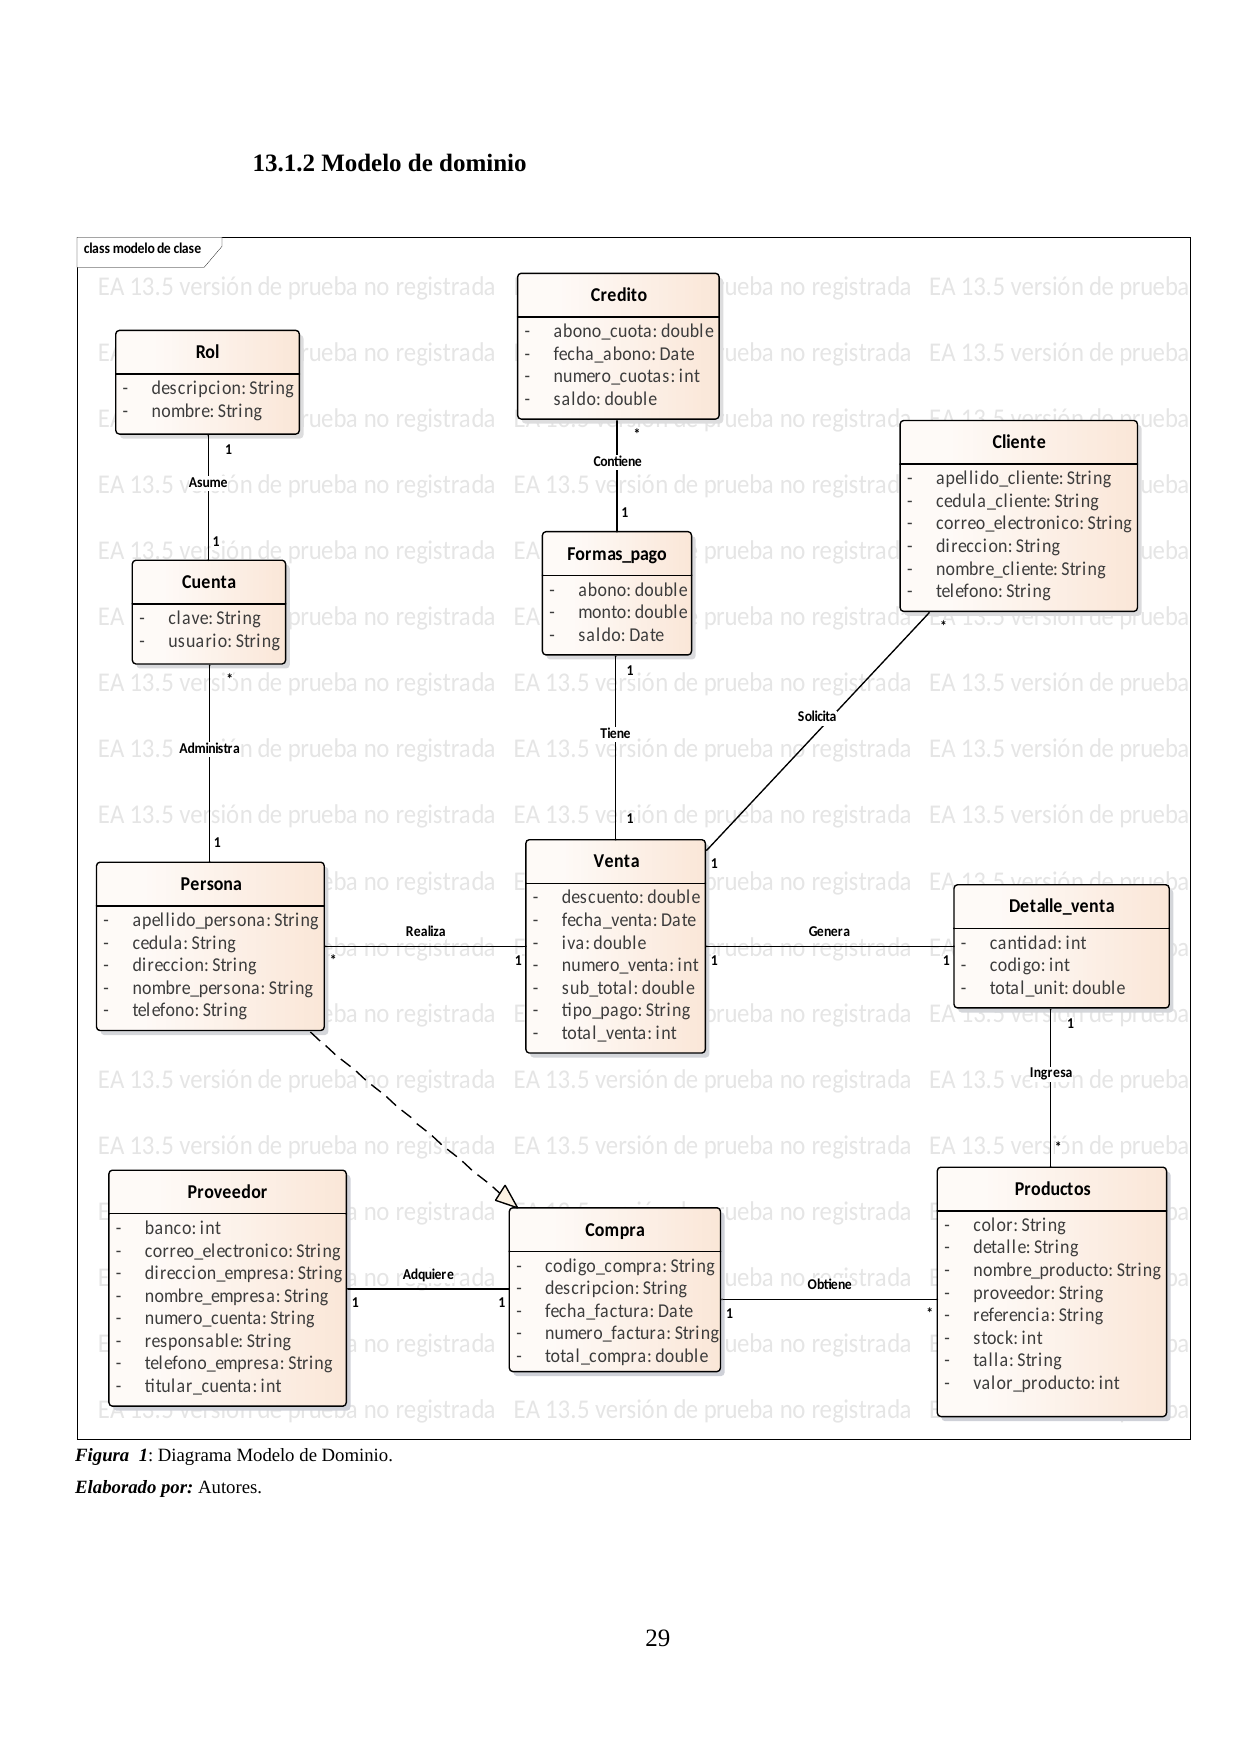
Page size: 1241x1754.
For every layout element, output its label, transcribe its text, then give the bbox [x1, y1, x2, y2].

subtitle 13.1.2 Modelo de dominio [252, 148, 1063, 176]
